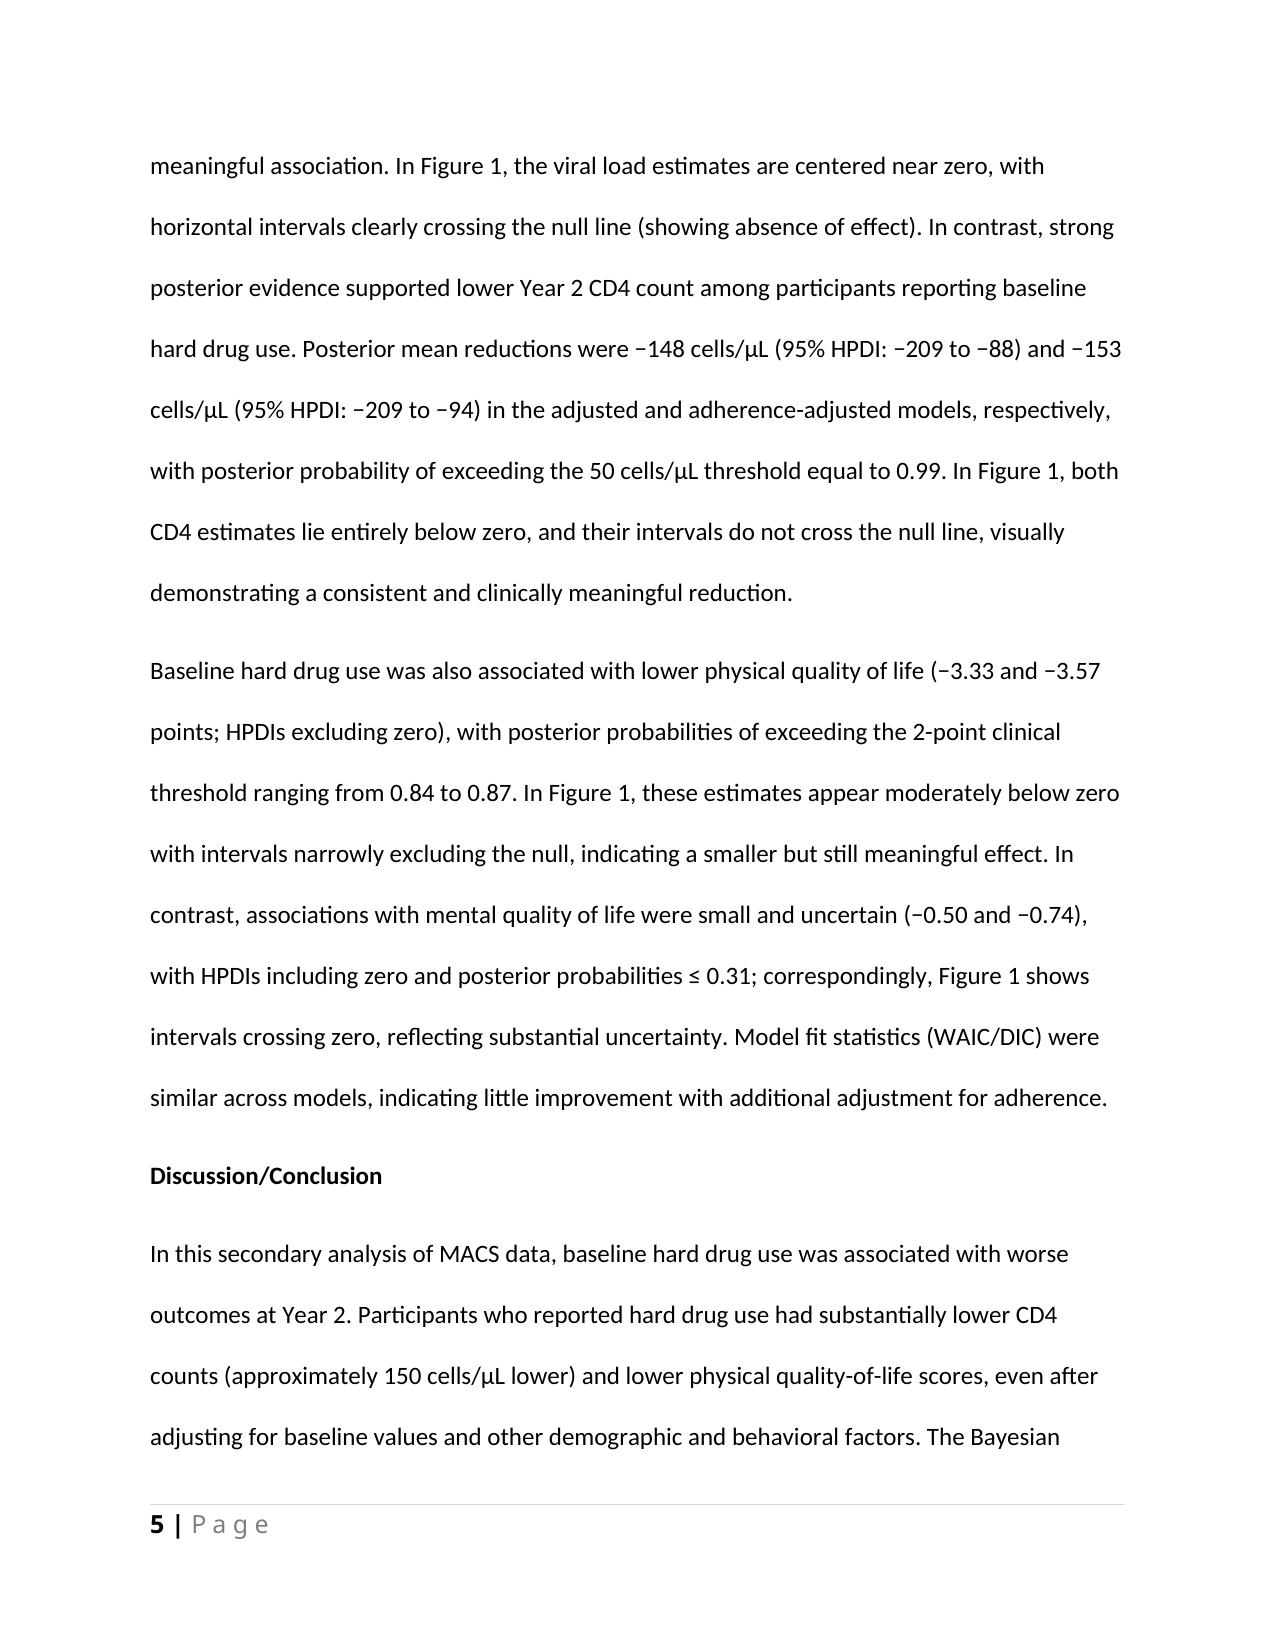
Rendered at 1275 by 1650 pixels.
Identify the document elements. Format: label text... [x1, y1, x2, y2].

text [150, 150, 1125, 608]
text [150, 1238, 1125, 1451]
text Baseline hard drug use was also associated with lower physical quality of life (−3.33 and −3.57 points; HPDIs excluding zero), with posterior probabilities of exceeding the 2-point clinical threshold ranging from 0.84 to 0.87. In Figure 1, these estimates appear moderately below zero with intervals narrowly excluding the null, indicating a smaller but still meaningful effect. In contrast, associations with mental quality of life were small and uncertain (−0.50 and −0.74), with HPDIs including zero and posterior probabilities ≤ 0.31; correspondingly, Figure 1 shows intervals crossing zero, reflecting substantial uncertainty. Model fit statistics (WAIC/DIC) were similar across models, indicating little improvement with additional adjustment for adherence. [150, 655, 1125, 1113]
text Discussion/Conclusion [150, 1160, 1125, 1191]
